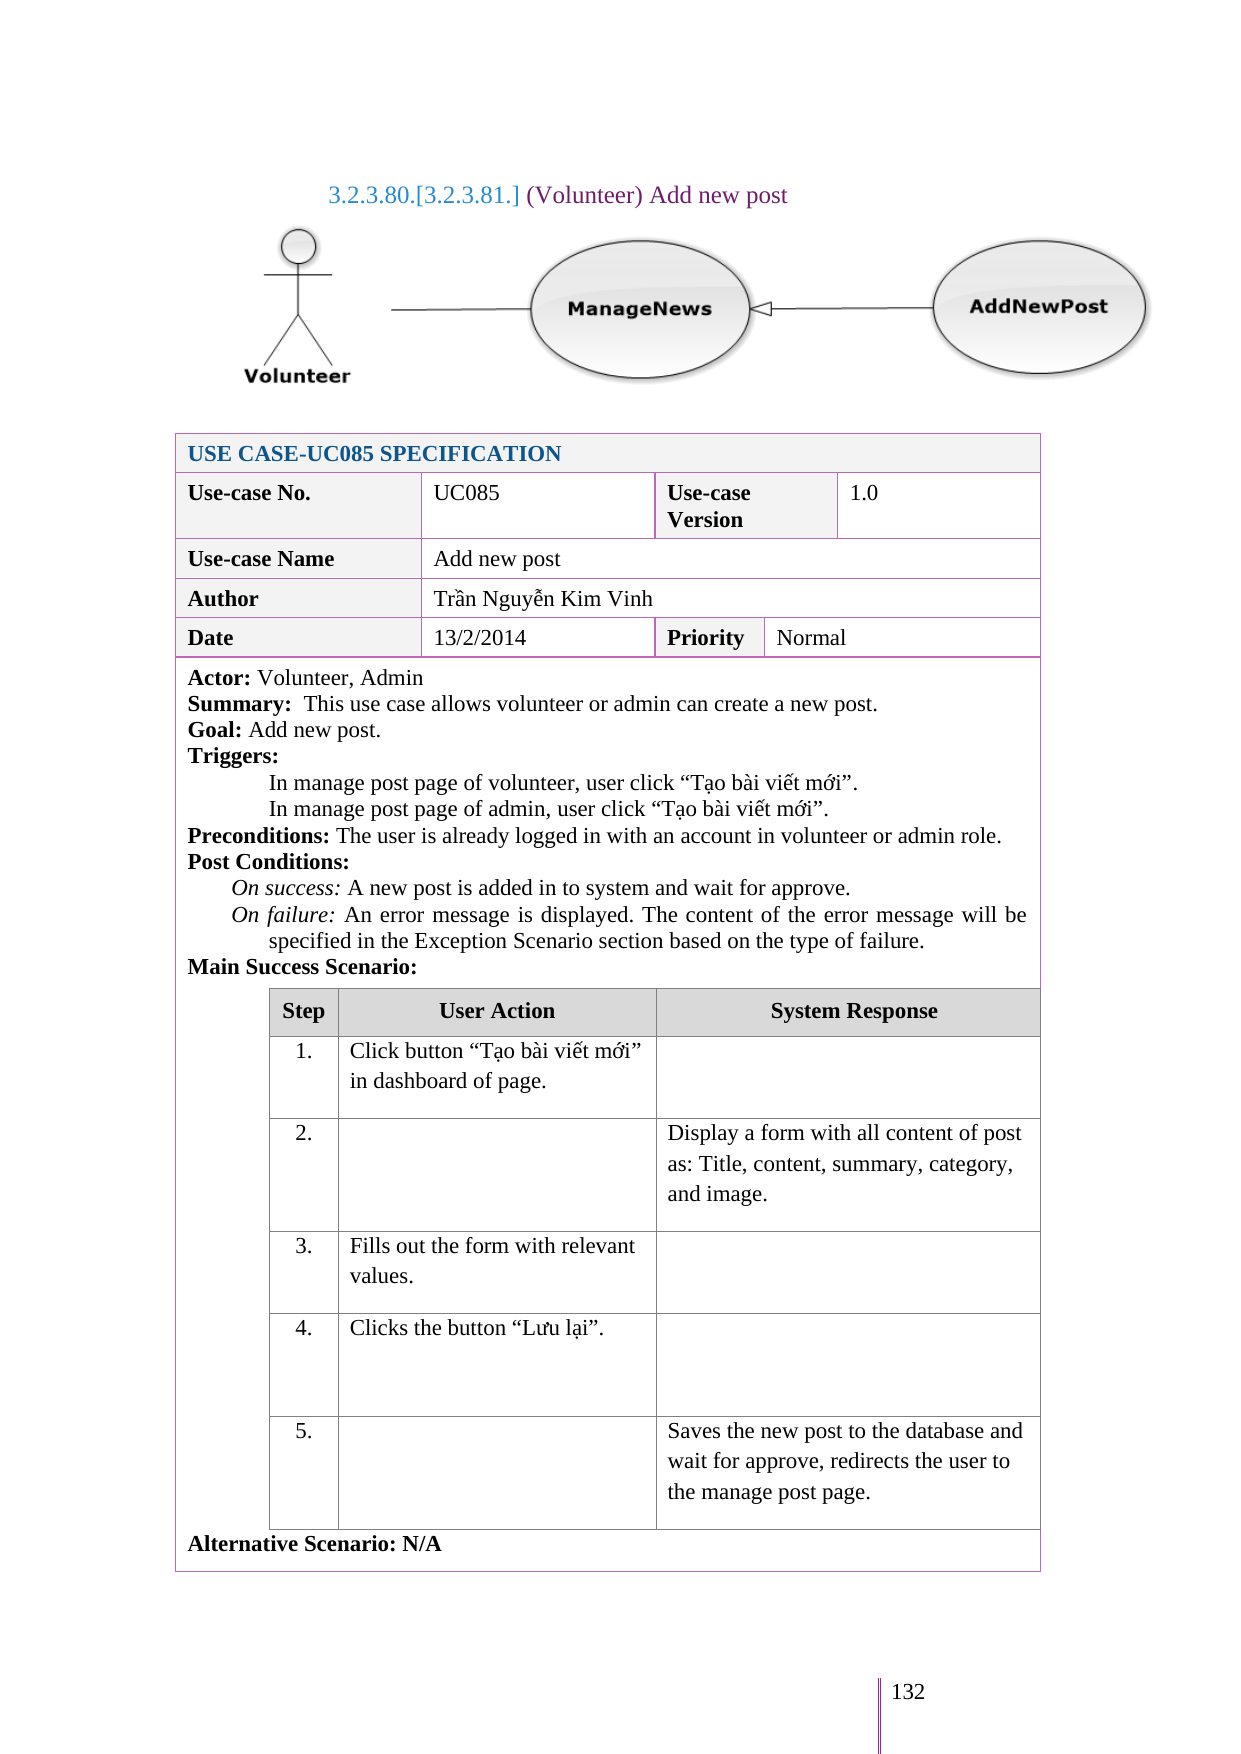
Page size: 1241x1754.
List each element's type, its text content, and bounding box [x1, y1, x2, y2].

table_cell Use-case No. [176, 473, 421, 538]
subtitle (Volunteer) Add new post [328, 180, 1053, 209]
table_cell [176, 658, 1040, 1571]
table_cell Trần Nguyễn Kim Vinh [422, 579, 1040, 617]
table_cell UC085 [422, 473, 654, 538]
picture [187, 213, 1163, 408]
table_cell Add new post [422, 539, 1040, 577]
table_cell Normal [765, 618, 1040, 656]
table_cell Use-case Version [656, 473, 837, 538]
table_header USE CASE-UC085 SPECIFICATION [176, 434, 1040, 472]
table_cell Date [176, 618, 421, 656]
table_cell Author [176, 579, 421, 617]
table_cell 1.0 [838, 473, 1040, 538]
table_cell Priority [656, 618, 764, 656]
table_cell 13/2/2014 [422, 618, 654, 656]
table_cell Use-case Name [176, 539, 421, 577]
